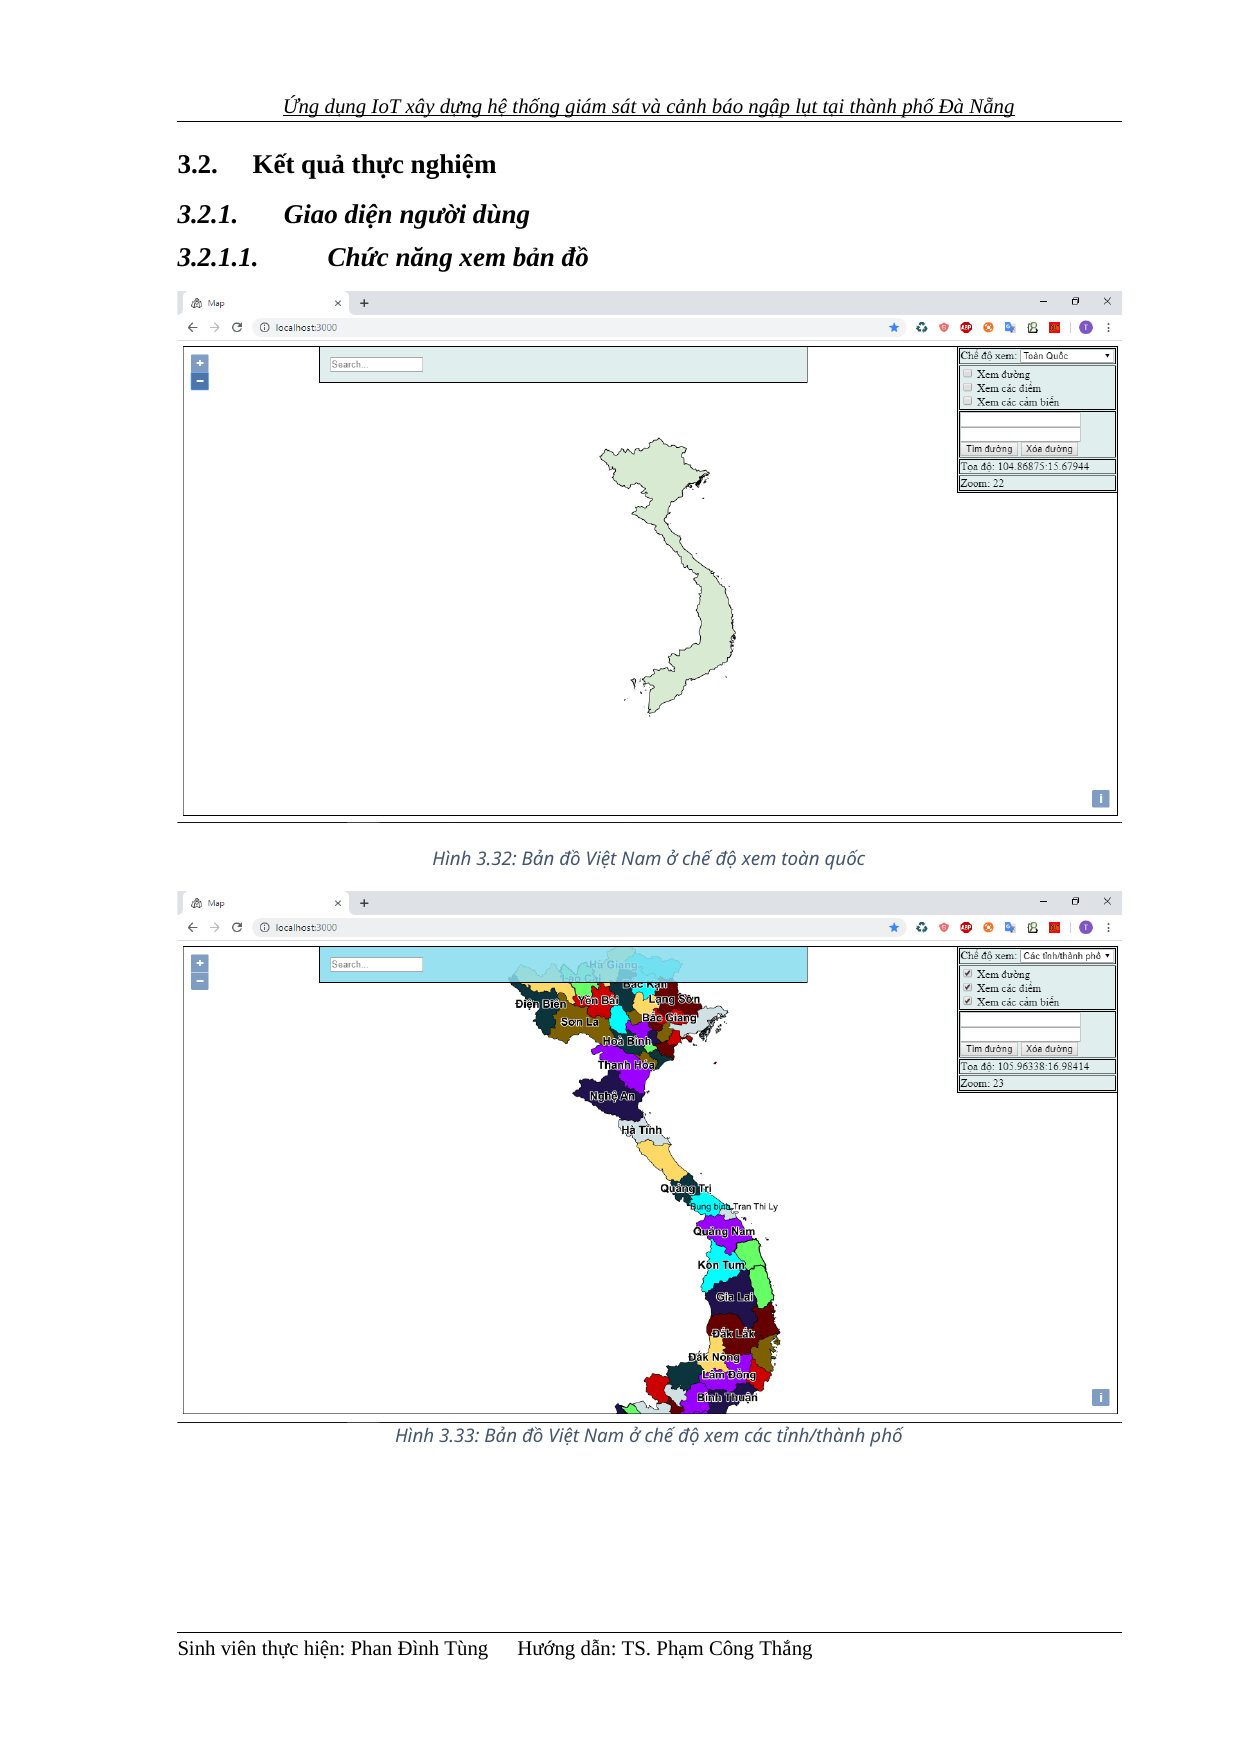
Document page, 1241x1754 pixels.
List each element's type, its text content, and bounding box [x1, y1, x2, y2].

subtitle 3.2.1.1. Chức năng xem bản đồ [177, 242, 1122, 273]
subtitle 3.2. Kết quả thực nghiệm [177, 148, 1122, 179]
picture [177, 291, 1123, 823]
picture [177, 891, 1123, 1423]
subtitle 3.2.1. Giao diện người dùng [177, 198, 1122, 229]
